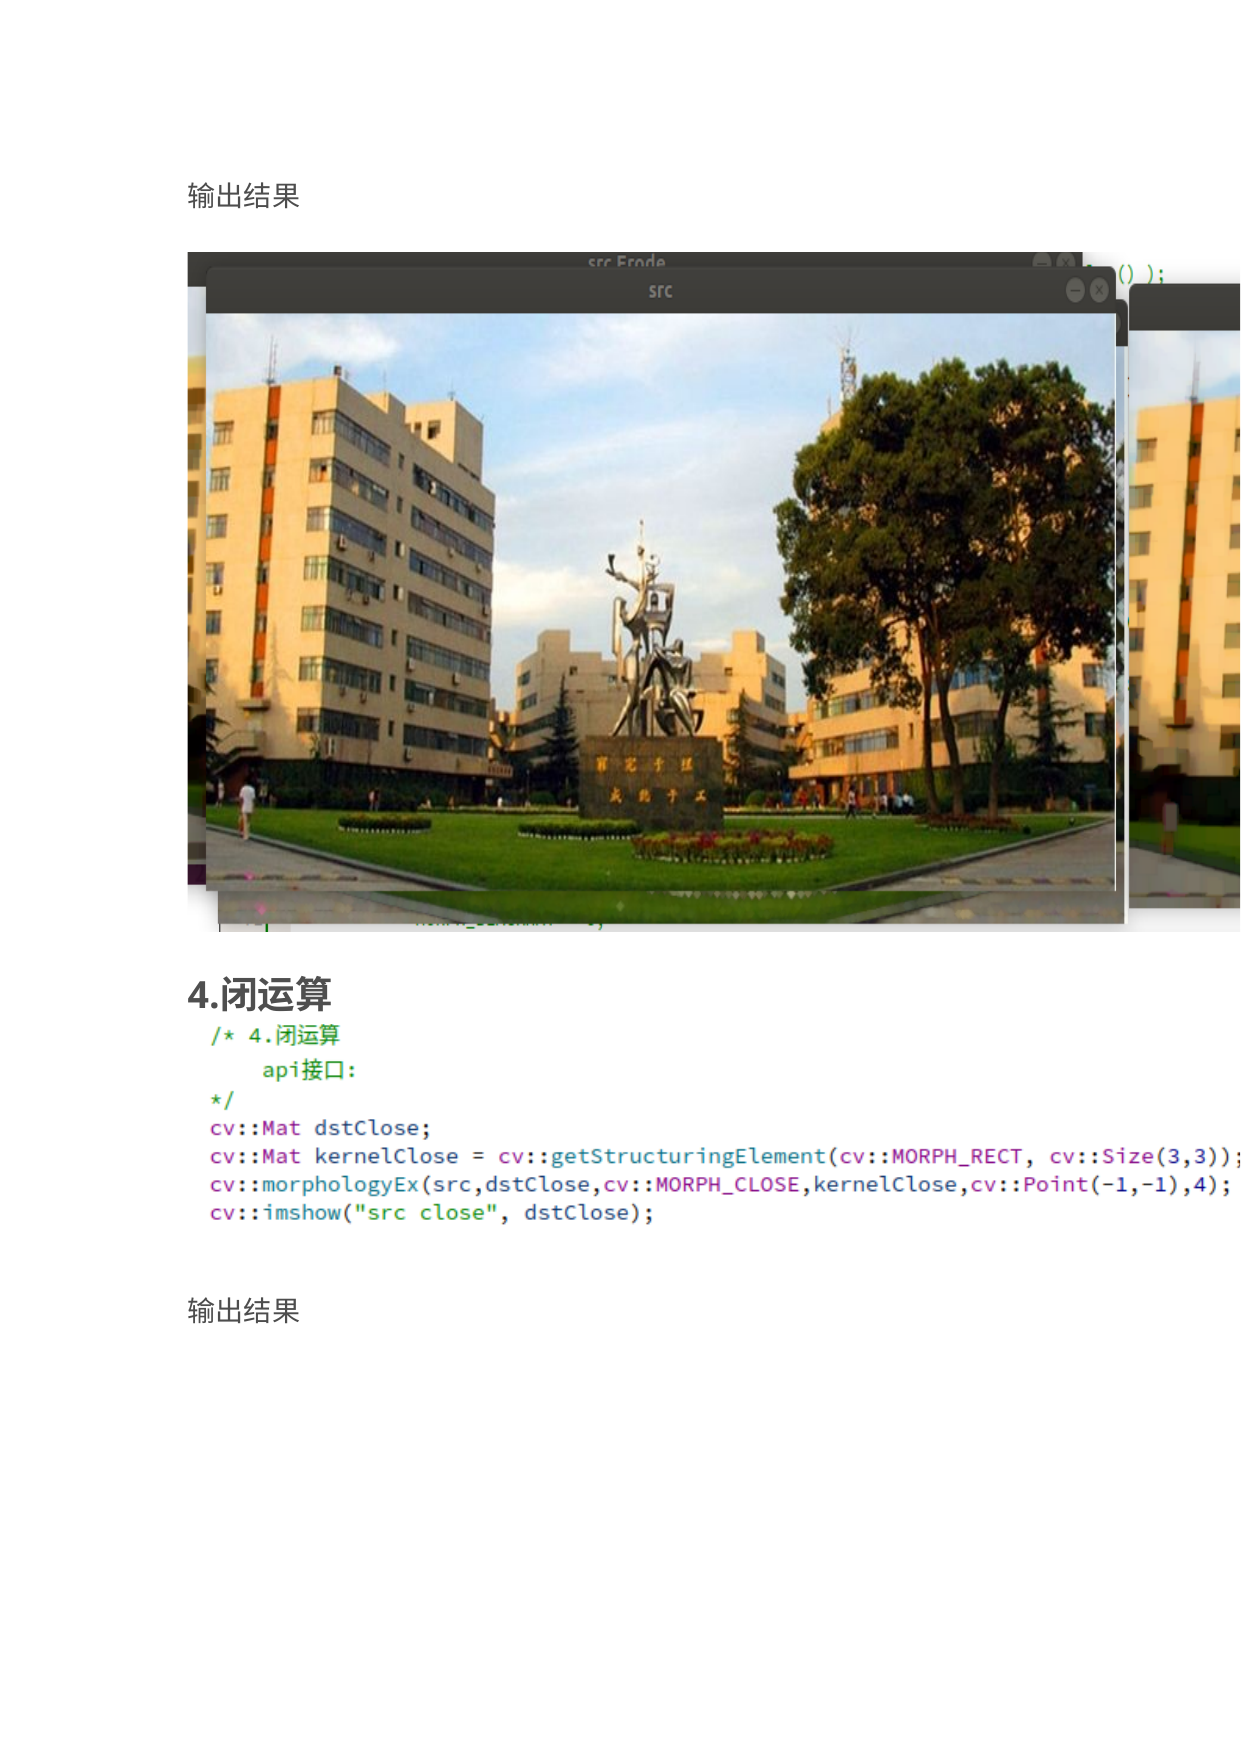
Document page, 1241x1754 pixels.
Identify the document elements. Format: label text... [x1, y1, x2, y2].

text 4.闭运算 [187, 959, 1053, 1024]
text 输出结果 [187, 162, 1053, 227]
picture [187, 1024, 1241, 1234]
text 输出结果 [187, 1277, 1053, 1342]
picture [187, 252, 1241, 932]
